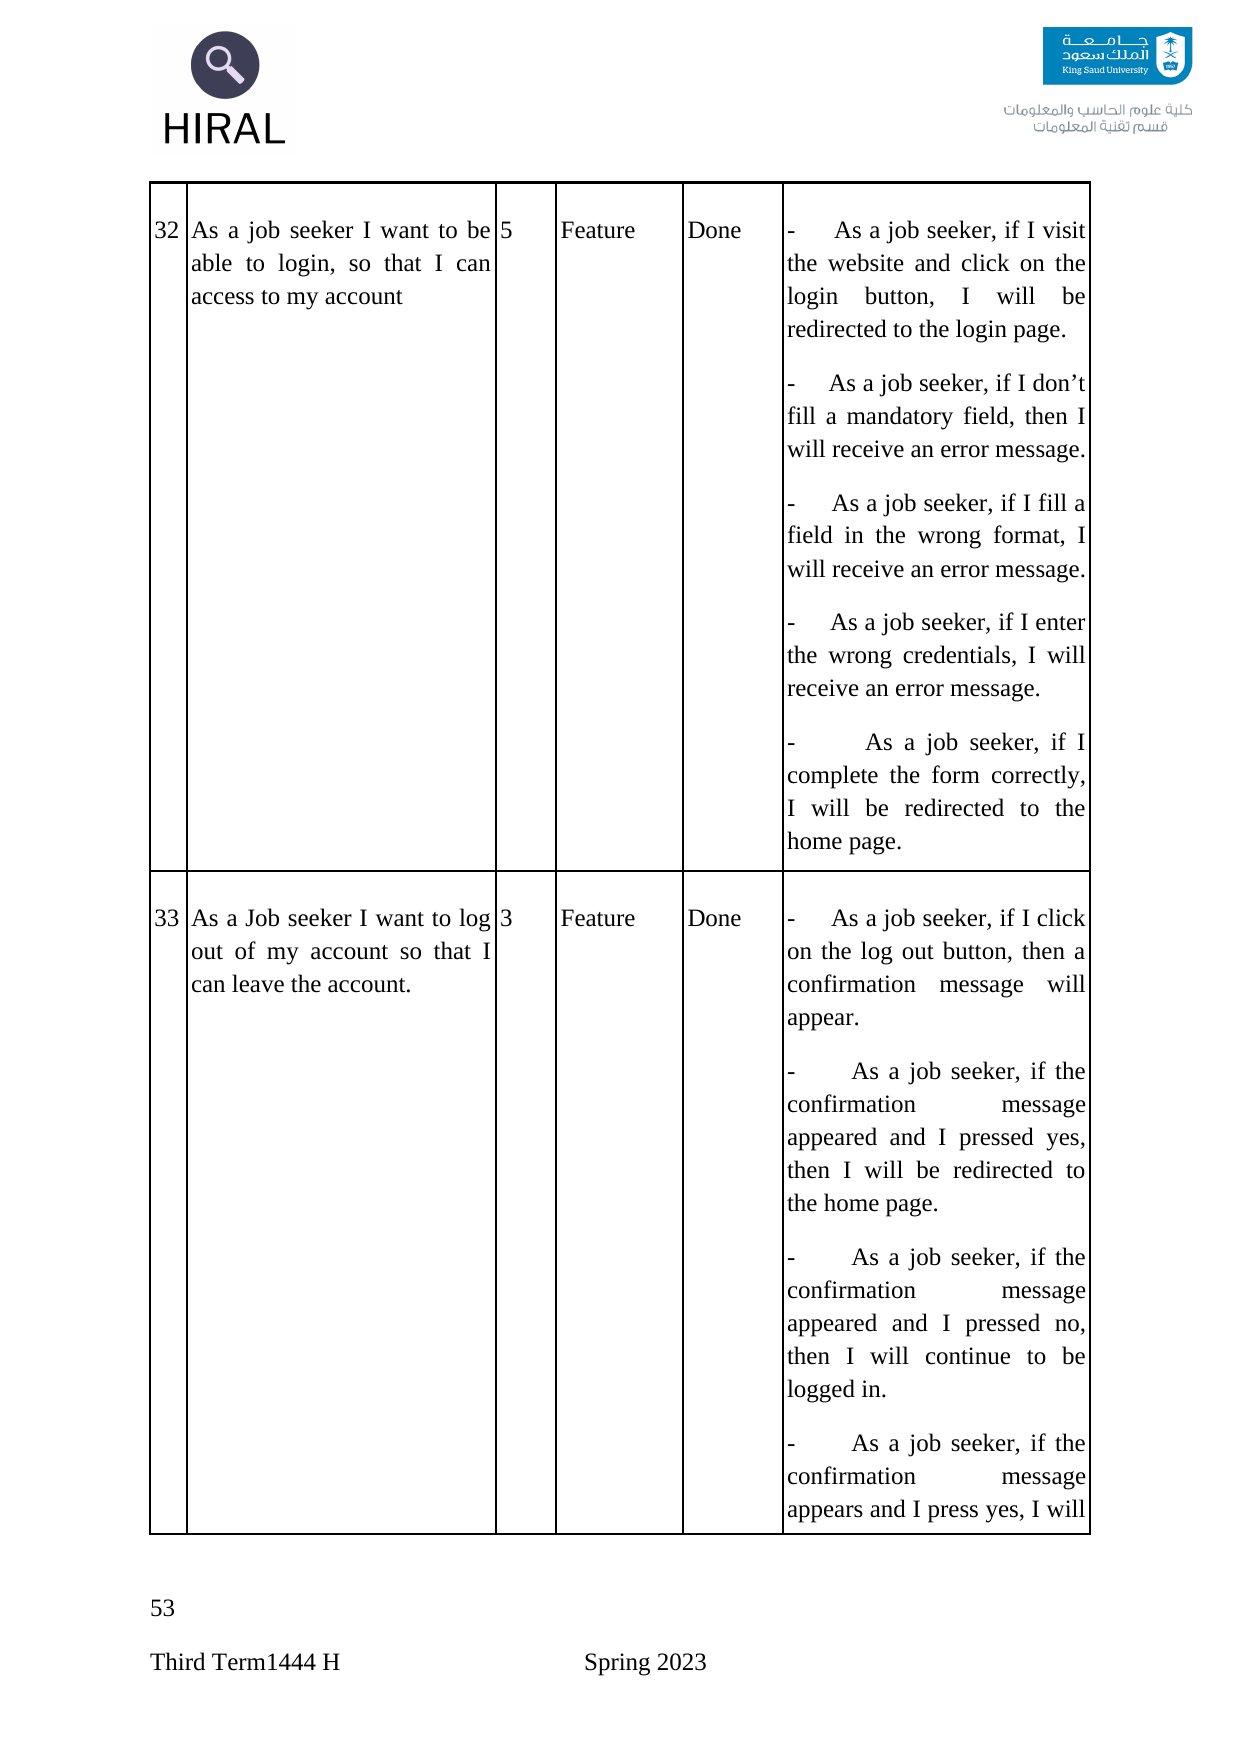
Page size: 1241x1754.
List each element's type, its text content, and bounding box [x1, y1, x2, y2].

table_cell As a job seeker I want to be able to login, so that I can access to my account [188, 184, 495, 870]
table_cell 33 [151, 872, 186, 1533]
table_cell Feature [557, 184, 682, 870]
table_cell 5 [497, 184, 555, 870]
table_cell 3 [497, 872, 555, 1533]
table_cell As a Job seeker I want to log out of my account so that I can leave the account. [188, 872, 495, 1533]
table_cell Done [684, 872, 782, 1533]
picture [972, 7, 1198, 143]
table_cell Done [684, 184, 782, 870]
picture [150, 23, 296, 154]
table_cell 32 [151, 184, 186, 870]
table_cell Feature [557, 872, 682, 1533]
table_cell - As a job seeker, if I visit the website and click on the login button, I will be redirected to the login page. - As a job seeker, if I don’t fill a mandatory field, then I will receive an error message. - As a job seeker, if I fill a field in the wrong format, I will receive an error message. - As a job seeker, if I enter the wrong credentials, I will receive an error message. - As a job seeker, if I complete the form correctly, I will be redirected to the home page. [784, 184, 1089, 870]
